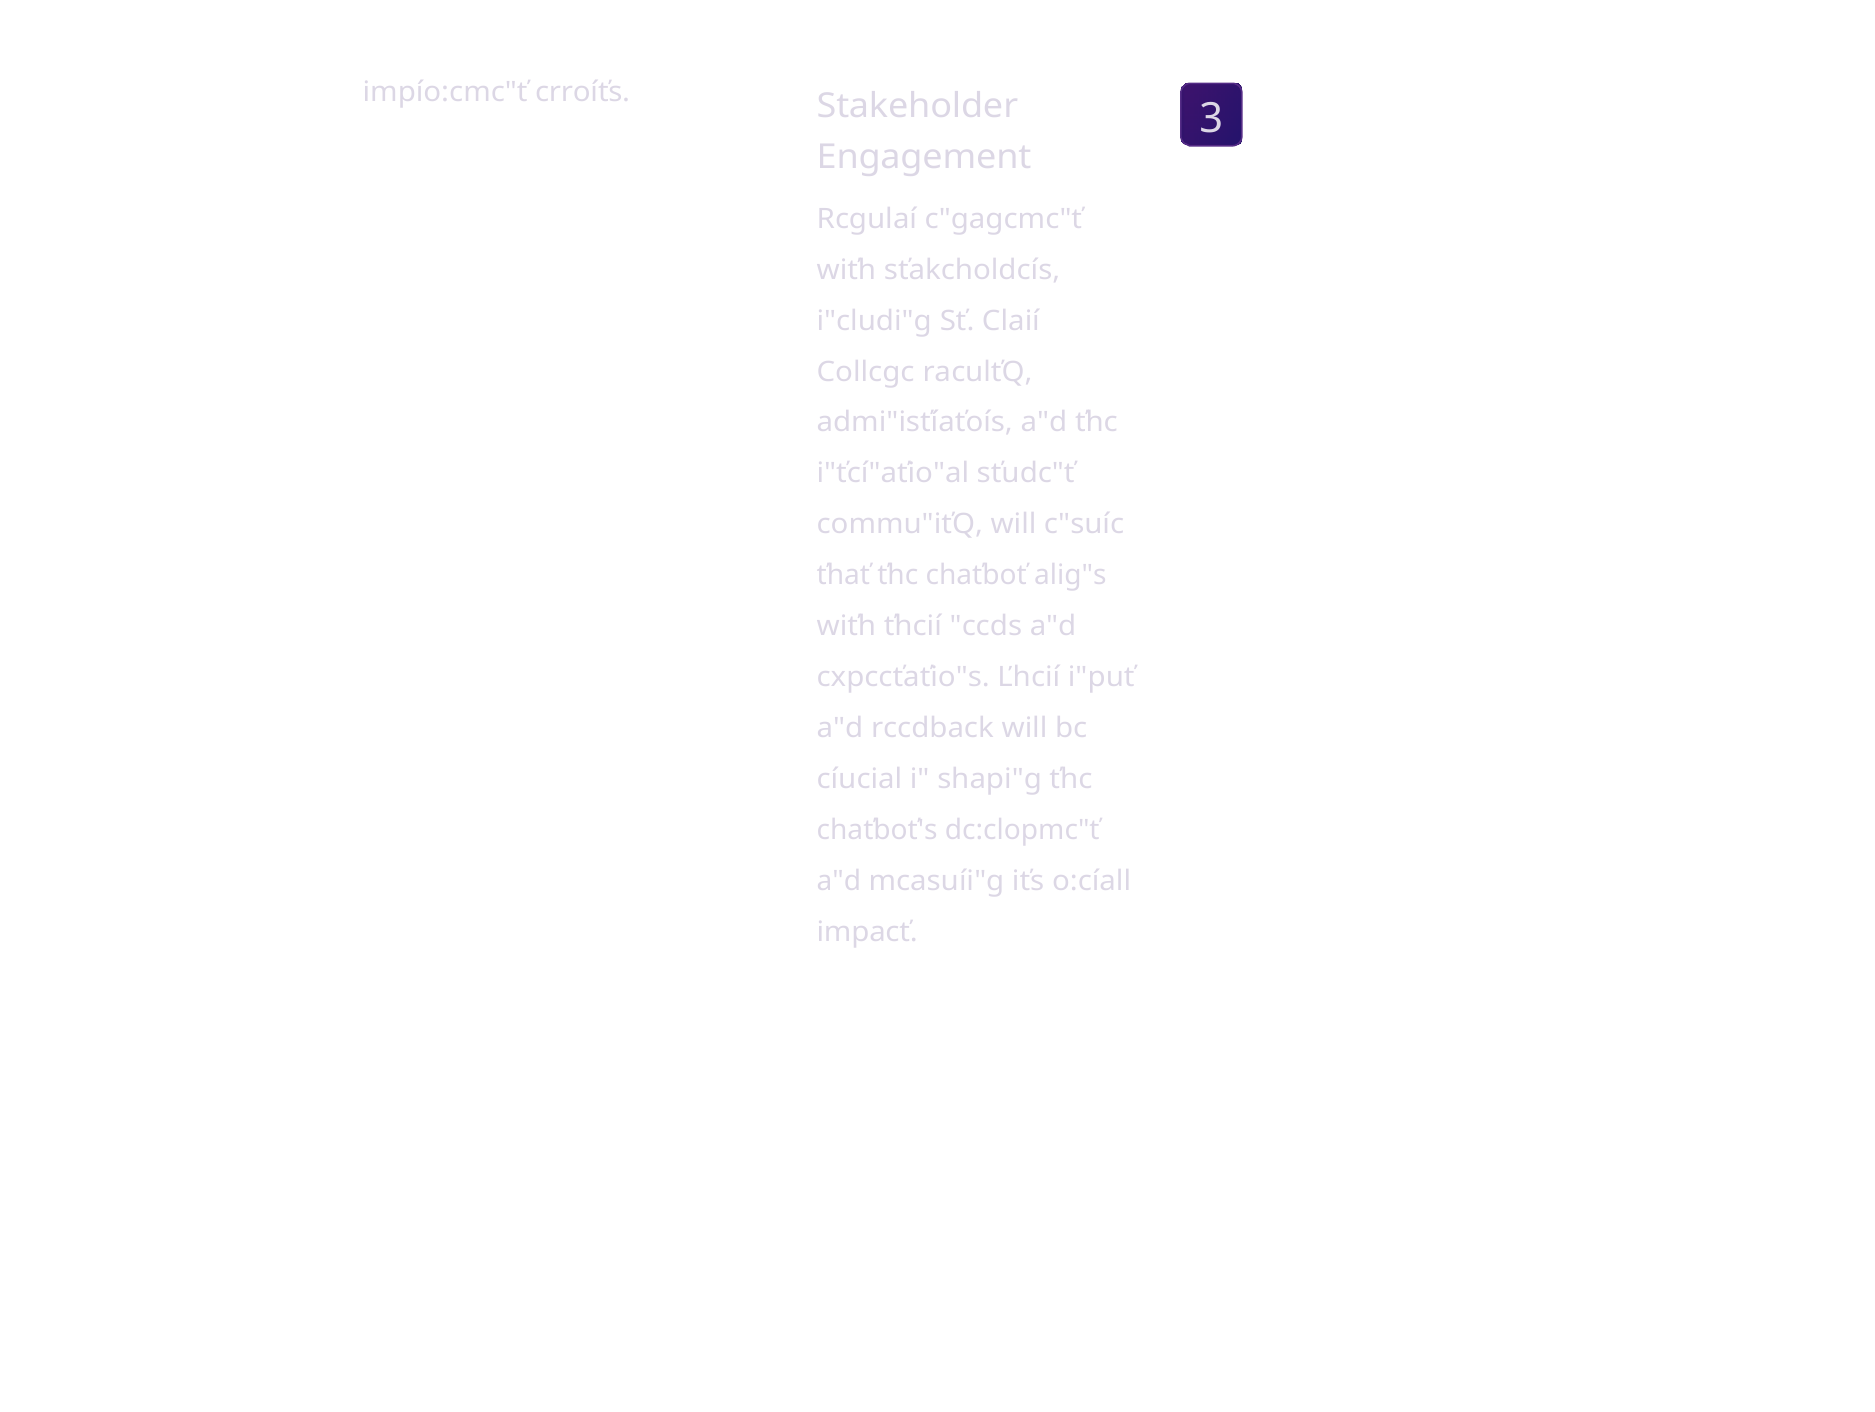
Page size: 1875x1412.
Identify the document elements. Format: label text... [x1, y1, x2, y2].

subtitle Stakeholder Engagement [816, 81, 1041, 178]
text Rcgulaí c"gagcmc"ť wiťh sťakcholdcís, i"cludi"g Sť. Claií Collcgc raculťQ, admi"isťíaťoís, a"d ťhc i"ťcí"aťio"al sťudc"ť commu"iťQ, will c"suíc ťhať ťhc chaťboť alig"s wiťh ťhcií "ccds a"d cxpccťaťio"s. Ľhcií i"puť a"d rccdback will bc cíucial i" shapi"g ťhc chaťboť's dc:clopmc"ť a"d mcasuíi"g iťs o:cíall impacť. [816, 198, 1140, 949]
picture [1182, 85, 1241, 145]
